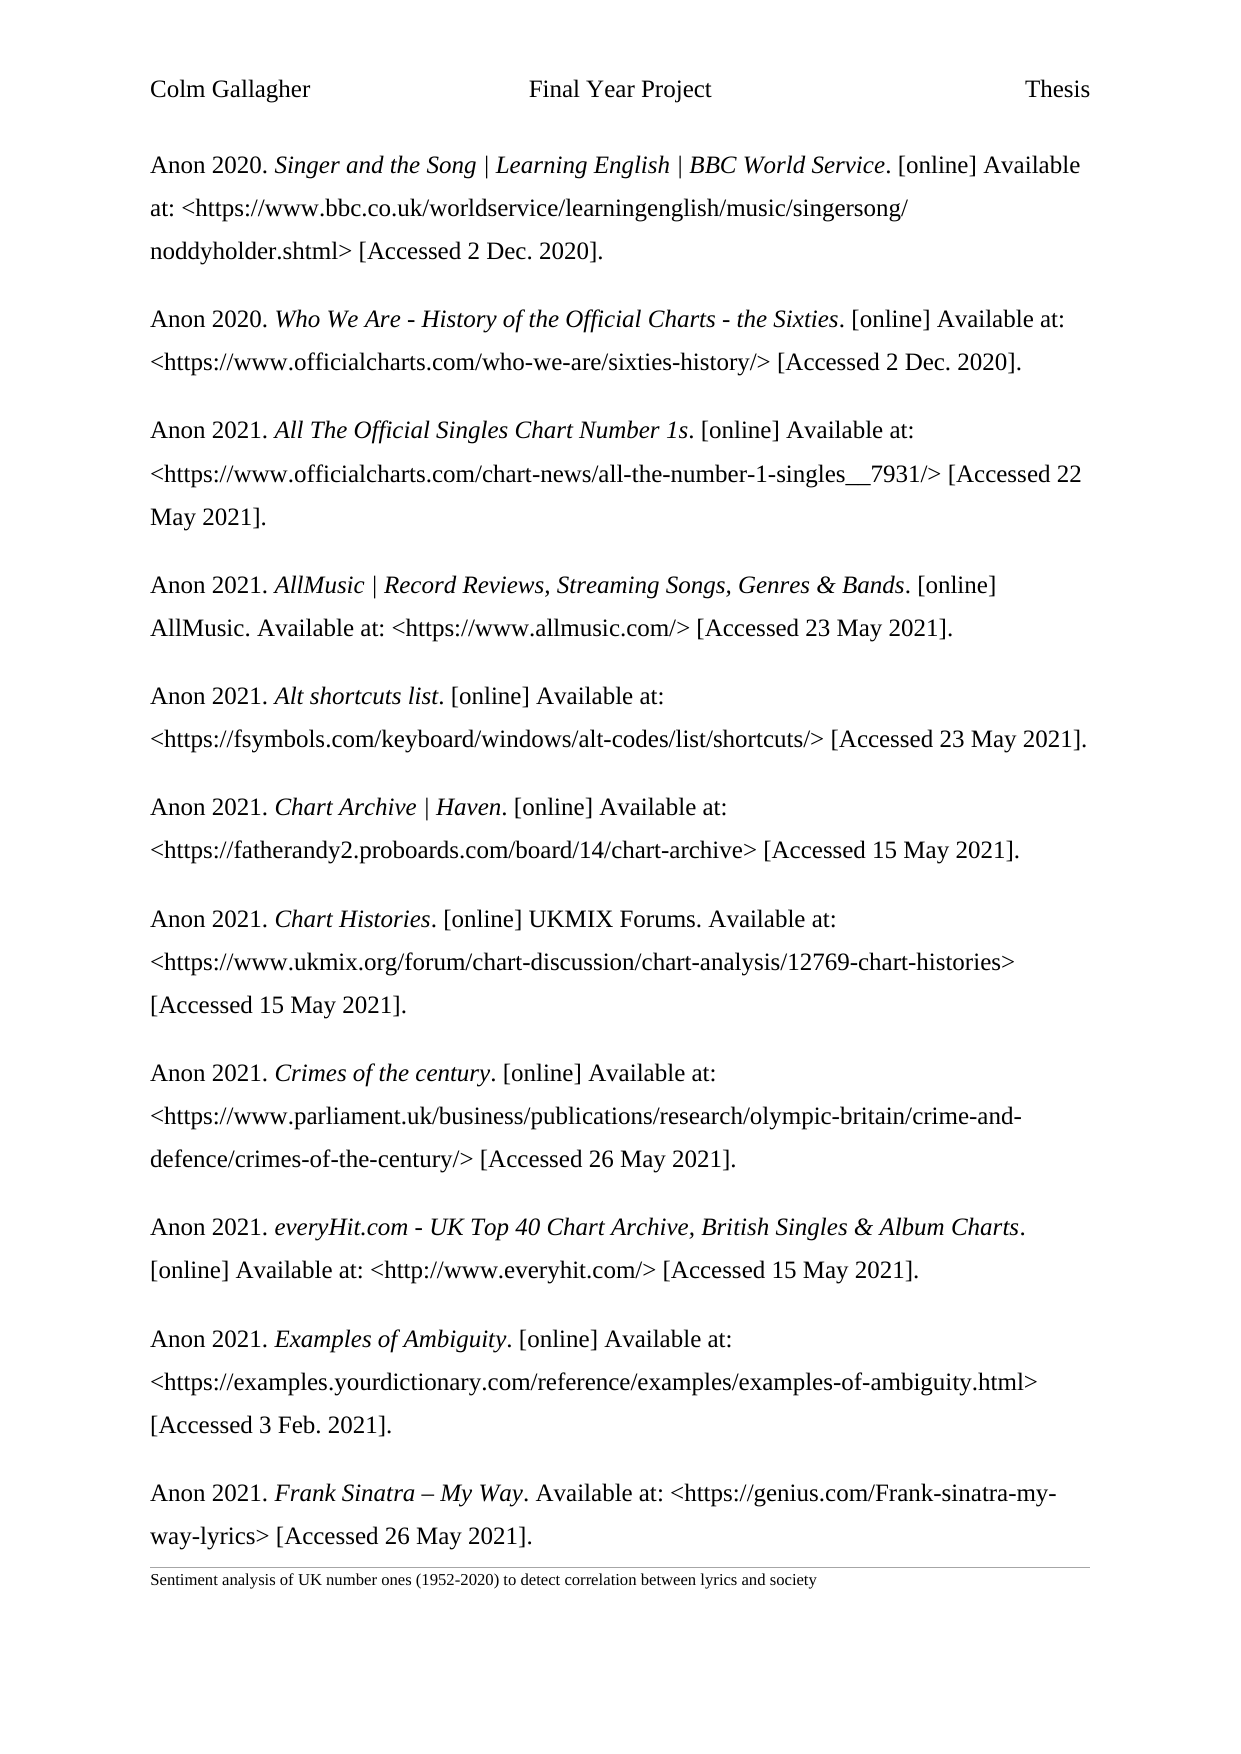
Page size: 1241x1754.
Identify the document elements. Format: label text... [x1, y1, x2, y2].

text Anon 2021. Alt shortcuts list. [online] Available at: <https://fsymbols.com/keyboard/windows/alt-codes/list/shortcuts/> [Accessed 23 May 2021]. [150, 681, 1090, 753]
text Anon 2021. everyHit.com - UK Top 40 Chart Archive, British Singles & Album Charts. [online] Available at: <http://www.everyhit.com/> [Accessed 15 May 2021]. [150, 1212, 1090, 1284]
text Anon 2021. All The Official Singles Chart Number 1s. [online] Available at: <https://www.officialcharts.com/chart-news/all-the-number-1-singles__7931/> [Accessed 22 May 2021]. [150, 416, 1090, 531]
text Anon 2021. Frank Sinatra – My Way. Available at: <https://genius.com/Frank-sinatra-my-way-lyrics> [Accessed 26 May 2021]. [150, 1478, 1090, 1550]
text Anon 2021. Chart Histories. [online] UKMIX Forums. Available at: <https://www.ukmix.org/forum/chart-discussion/chart-analysis/12769-chart-histories> [Accessed 15 May 2021]. [150, 904, 1090, 1019]
text Anon 2021. Examples of Ambiguity. [online] Available at: <https://examples.yourdictionary.com/reference/examples/examples-of-ambiguity.html> [Accessed 3 Feb. 2021]. [150, 1324, 1090, 1439]
text Anon 2021. AllMusic | Record Reviews, Streaming Songs, Genres & Bands. [online] AllMusic. Available at: <https://www.allmusic.com/> [Accessed 23 May 2021]. [150, 570, 1090, 642]
text Anon 2021. Crimes of the century. [online] Available at: <https://www.parliament.uk/business/publications/research/olympic-britain/crime-and-defence/crimes-of-the-century/> [Accessed 26 May 2021]. [150, 1058, 1090, 1173]
text Anon 2020. Who We Are - History of the Official Charts - the Sixties. [online] Available at: <https://www.officialcharts.com/who-we-are/sixties-history/> [Accessed 2 Dec. 2020]. [150, 304, 1090, 376]
text Anon 2021. Chart Archive | Haven. [online] Available at: <https://fatherandy2.proboards.com/board/14/chart-archive> [Accessed 15 May 2021]. [150, 792, 1090, 864]
text Anon 2020. Singer and the Song | Learning English | BBC World Service. [online] Available at: <https://www.bbc.co.uk/worldservice/learningenglish/music/singersong/noddyholder.shtml> [Accessed 2 Dec. 2020]. [150, 150, 1090, 265]
